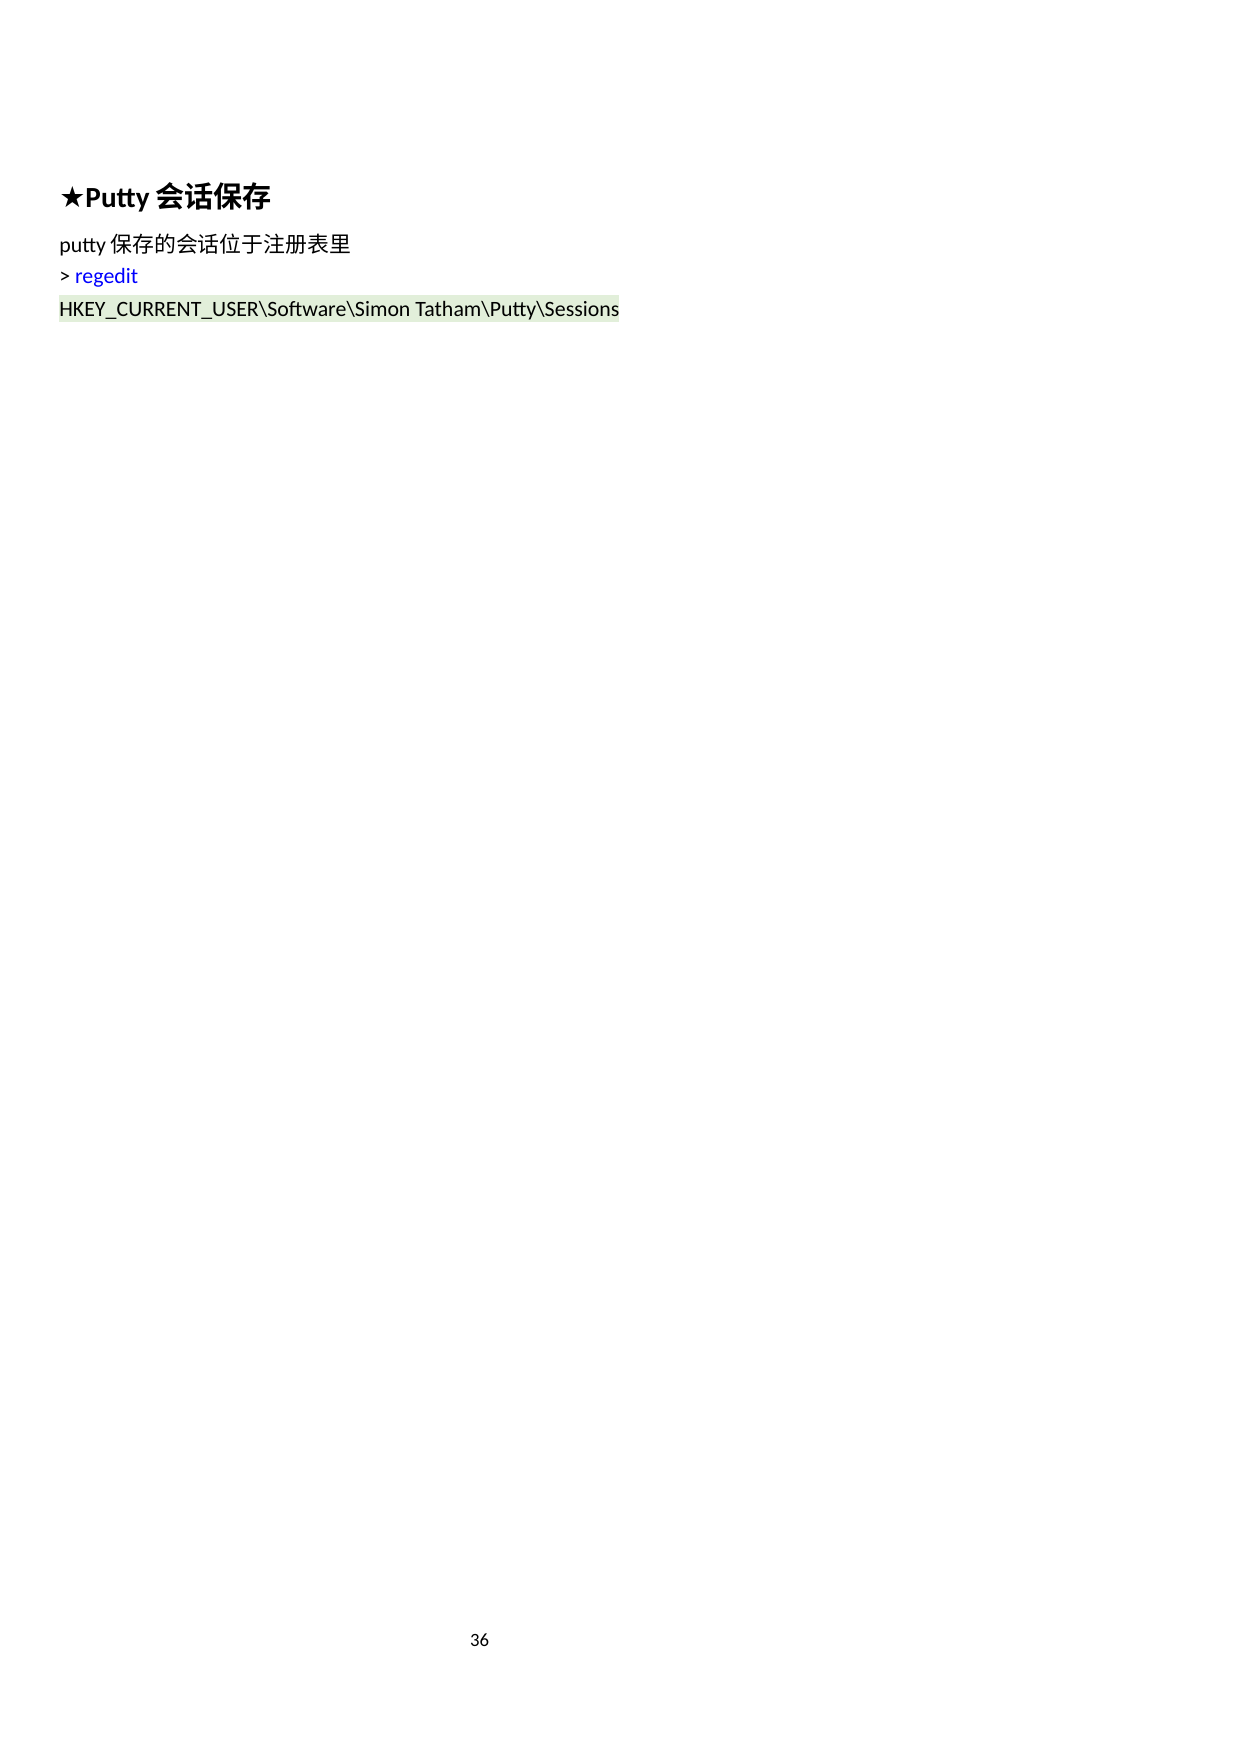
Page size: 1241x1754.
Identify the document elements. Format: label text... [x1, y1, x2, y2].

text putty保存的会话位于注册表里 [59, 227, 1181, 259]
text HKEY_CURRENT_USER\Software\Simon Tatham\Putty\Sessions [59, 292, 1181, 324]
text ★Putty会话保存 [59, 162, 1181, 227]
text > regedit [59, 259, 1181, 292]
